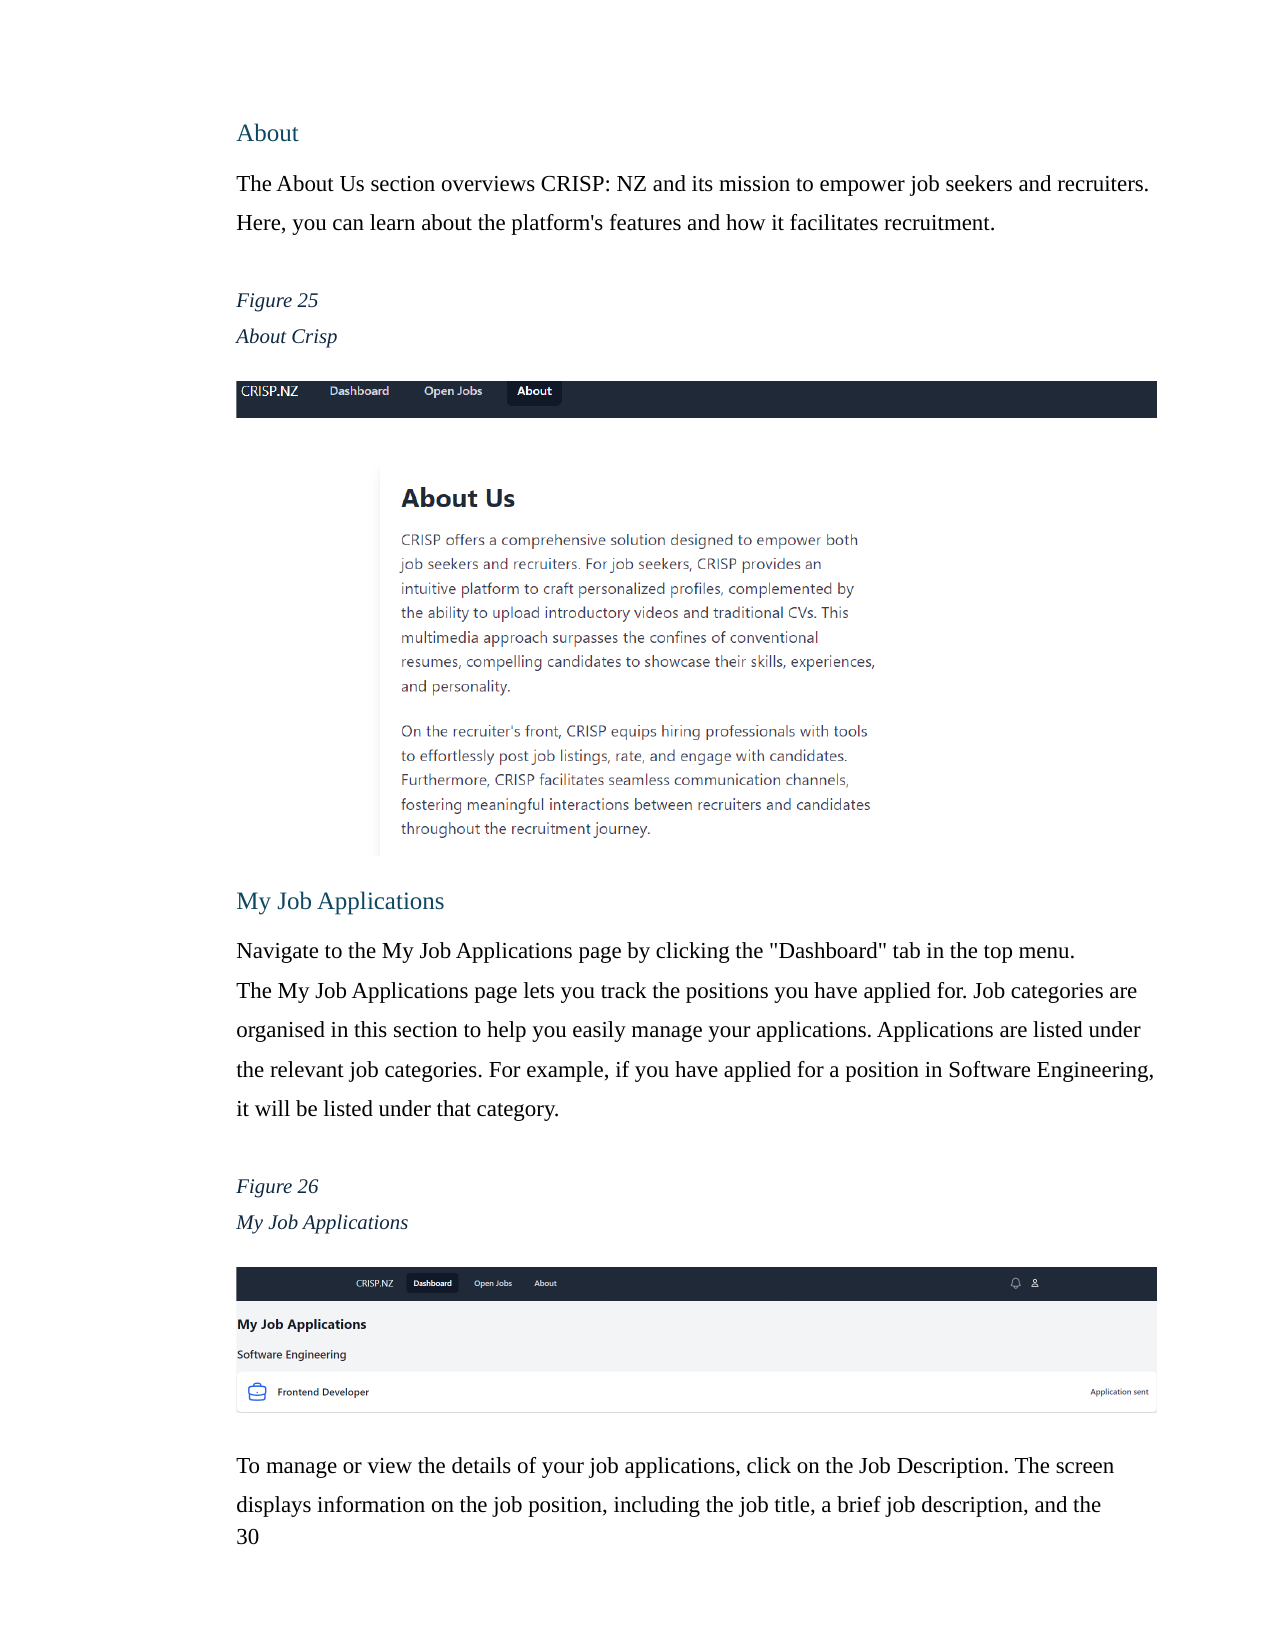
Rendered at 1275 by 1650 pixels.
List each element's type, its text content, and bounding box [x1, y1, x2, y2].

text The About Us section overviews CRISP: NZ and its mission to empower job seekers and recruiters. Here, you can learn about the platform's features and how it facilitates recruitment. [236, 169, 1157, 235]
subtitle About [236, 118, 1157, 147]
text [236, 1452, 1157, 1518]
subtitle My Job Applications [236, 886, 1157, 914]
text Navigate to the My Job Applications page by clicking the "Dashboard" tab in the top menu. [236, 937, 1157, 963]
text The My Job Applications page lets you track the positions you have applied for. Job categories are organised in this section to help you easily manage your applications. Applications are listed under the relevant job categories. For example, if you have applied for a position in Software Engineering, it will be listed under that category. [236, 977, 1157, 1121]
picture [236, 381, 1157, 856]
text Figure 25 About Crisp [236, 288, 1157, 348]
text Figure 26 My Job Applications [236, 1174, 1157, 1234]
picture [236, 1267, 1157, 1413]
